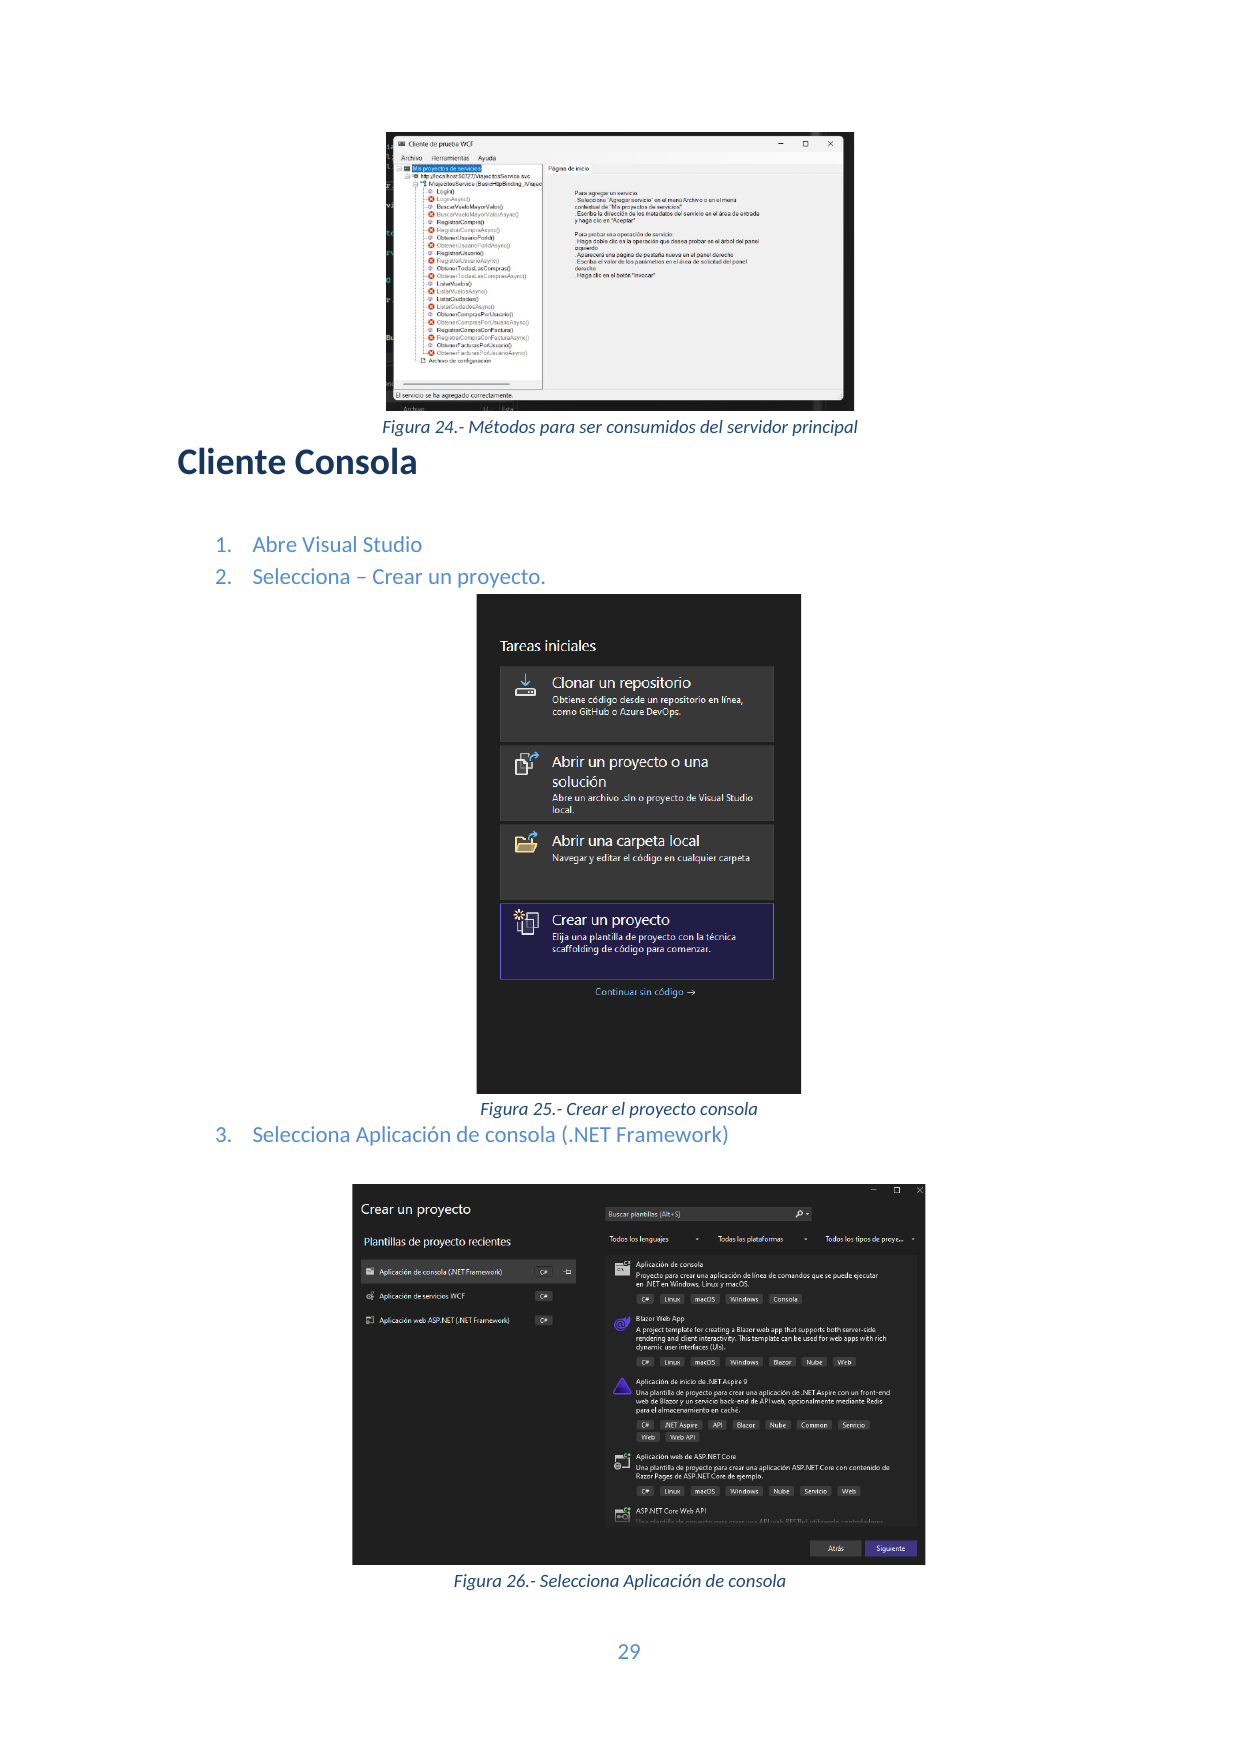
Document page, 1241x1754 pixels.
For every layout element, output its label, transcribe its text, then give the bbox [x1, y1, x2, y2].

text Figura 25.- Crear el proyecto consola [177, 1097, 1063, 1120]
picture [476, 594, 802, 1094]
text Figura 26.- Selecciona Aplicación de consola [177, 1569, 1063, 1592]
text Figura 24.- Métodos para ser consumidos del servidor principal [177, 415, 1063, 438]
picture [352, 1184, 926, 1565]
list Selecciona – Crear un proyecto. [215, 562, 1063, 590]
picture [386, 132, 855, 411]
subtitle Cliente Consola [177, 438, 1063, 484]
list Selecciona Aplicación de consola (.NET Framework) [215, 1120, 1063, 1148]
list Abre Visual Studio [215, 530, 1063, 558]
